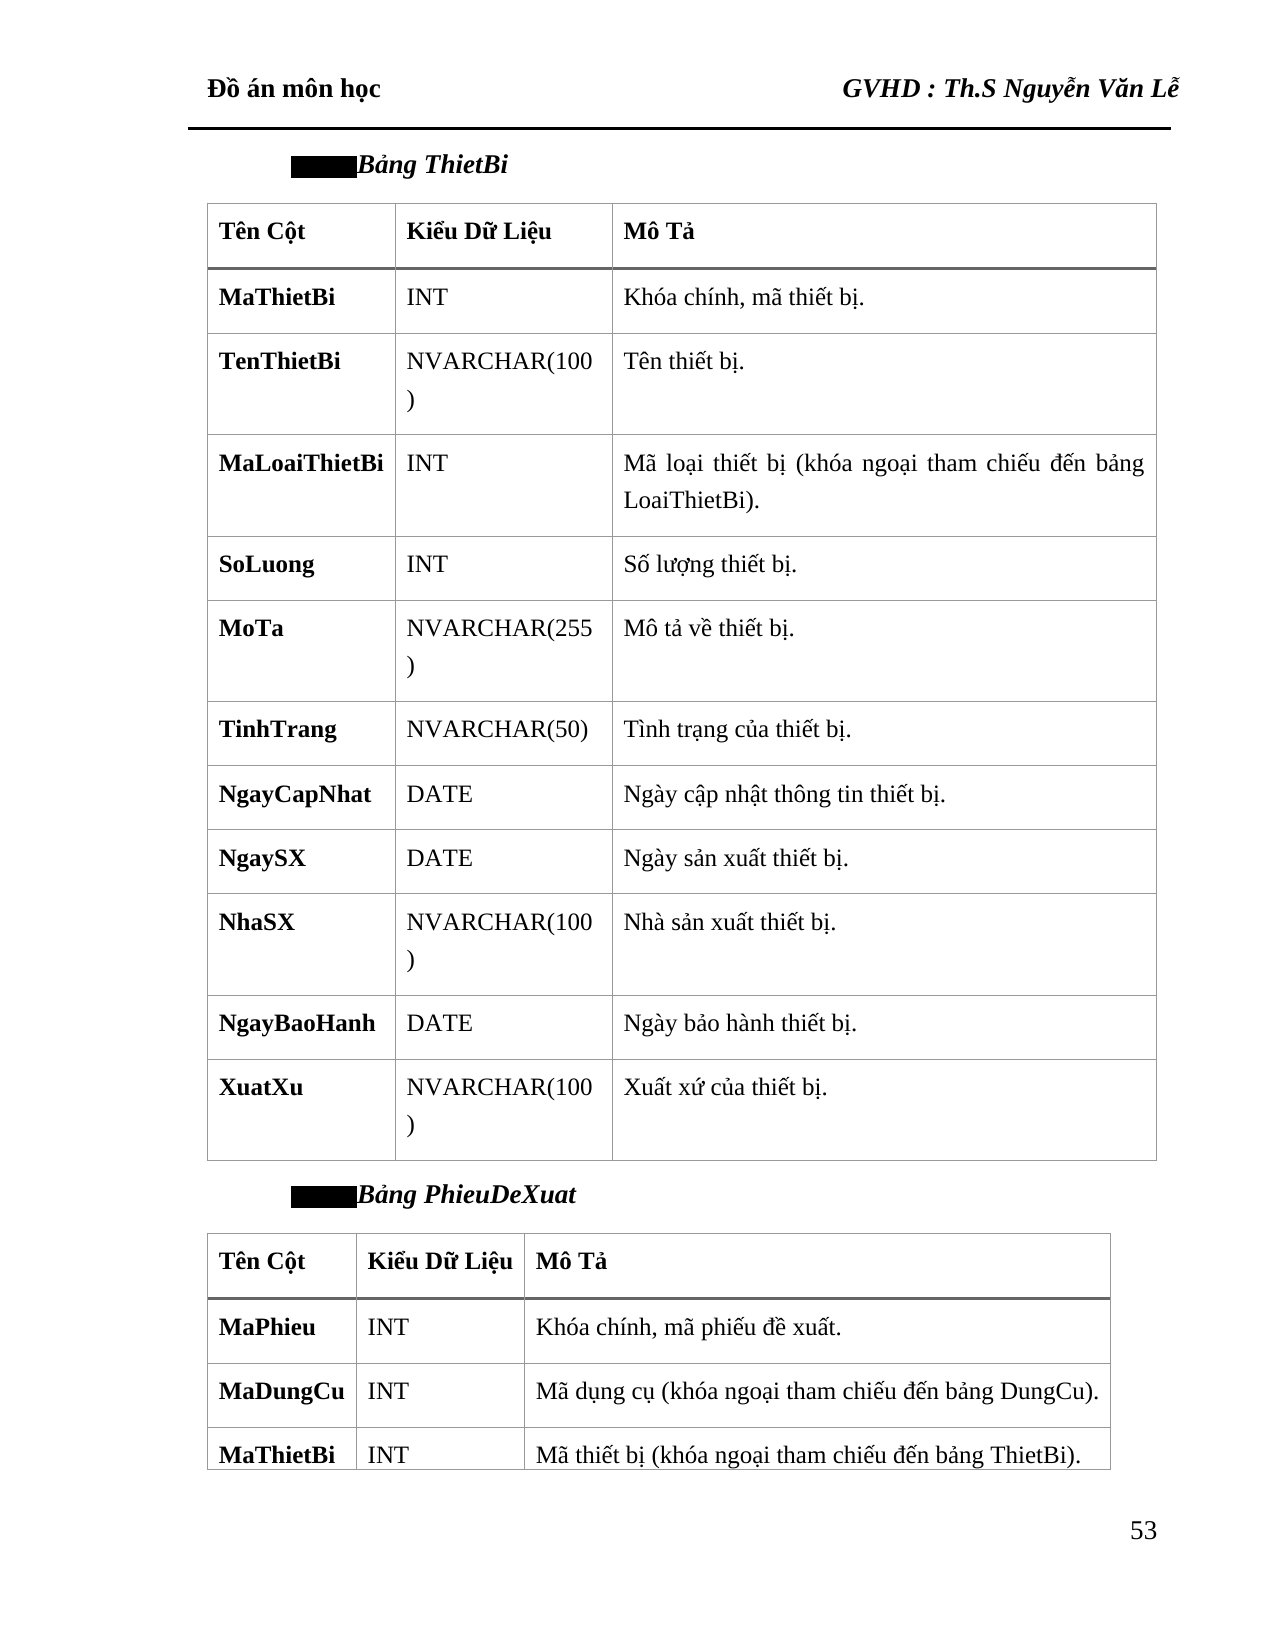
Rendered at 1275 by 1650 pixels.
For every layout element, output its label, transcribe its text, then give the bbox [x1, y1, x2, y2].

table_cell INT [357, 1428, 524, 1469]
table_cell Tên thiết bị. [613, 334, 1156, 434]
table_header Mô Tả [613, 204, 1156, 267]
table_cell XuatXu [208, 1060, 395, 1160]
table_cell Nhà sản xuất thiết bị. [613, 894, 1156, 994]
table_cell NgayBaoHanh [208, 996, 395, 1059]
table_cell MaThietBi [208, 1428, 356, 1469]
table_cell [525, 1428, 1110, 1469]
table_cell INT [396, 270, 612, 333]
table_cell Khóa chính, mã thiết bị. [613, 270, 1156, 333]
table_cell INT [396, 435, 612, 536]
subtitle Bảng ThietBi [291, 148, 1157, 179]
table_cell SoLuong [208, 537, 395, 600]
table_header Tên Cột [208, 1234, 356, 1297]
table_cell Mô tả về thiết bị. [613, 601, 1156, 701]
table_cell MaDungCu [208, 1364, 356, 1427]
table_cell NgayCapNhat [208, 766, 395, 829]
subtitle Bảng PhieuDeXuat [291, 1178, 1157, 1209]
table_cell Mã loại thiết bị (khóa ngoại tham chiếu đến bảng LoaiThietBi). [613, 435, 1156, 536]
table_cell INT [357, 1300, 524, 1363]
table_cell Ngày sản xuất thiết bị. [613, 830, 1156, 893]
table_cell MoTa [208, 601, 395, 701]
table_cell NgaySX [208, 830, 395, 893]
table_cell Số lượng thiết bị. [613, 537, 1156, 600]
table_cell Tình trạng của thiết bị. [613, 702, 1156, 765]
table_cell DATE [396, 996, 612, 1059]
table_cell NVARCHAR(100) [396, 1060, 612, 1160]
table_cell MaPhieu [208, 1300, 356, 1363]
table_cell INT [357, 1364, 524, 1427]
table_cell MaThietBi [208, 270, 395, 333]
table_cell DATE [396, 766, 612, 829]
table_cell DATE [396, 830, 612, 893]
table_cell INT [396, 537, 612, 600]
table_cell NVARCHAR(50) [396, 702, 612, 765]
table_cell NVARCHAR(100) [396, 894, 612, 994]
table_cell NVARCHAR(100) [396, 334, 612, 434]
table_cell Khóa chính, mã phiếu đề xuất. [525, 1300, 1110, 1363]
table_cell NhaSX [208, 894, 395, 994]
table_cell Ngày cập nhật thông tin thiết bị. [613, 766, 1156, 829]
table_cell Ngày bảo hành thiết bị. [613, 996, 1156, 1059]
table_cell TenThietBi [208, 334, 395, 434]
table_cell Xuất xứ của thiết bị. [613, 1060, 1156, 1160]
table_cell MaLoaiThietBi [208, 435, 395, 536]
table_header Tên Cột [208, 204, 395, 267]
table_header Kiểu Dữ Liệu [396, 204, 612, 267]
table_header Kiểu Dữ Liệu [357, 1234, 524, 1297]
table_header Mô Tả [525, 1234, 1110, 1297]
table_cell Mã dụng cụ (khóa ngoại tham chiếu đến bảng DungCu). [525, 1364, 1110, 1427]
table_cell TinhTrang [208, 702, 395, 765]
table_cell NVARCHAR(255) [396, 601, 612, 701]
